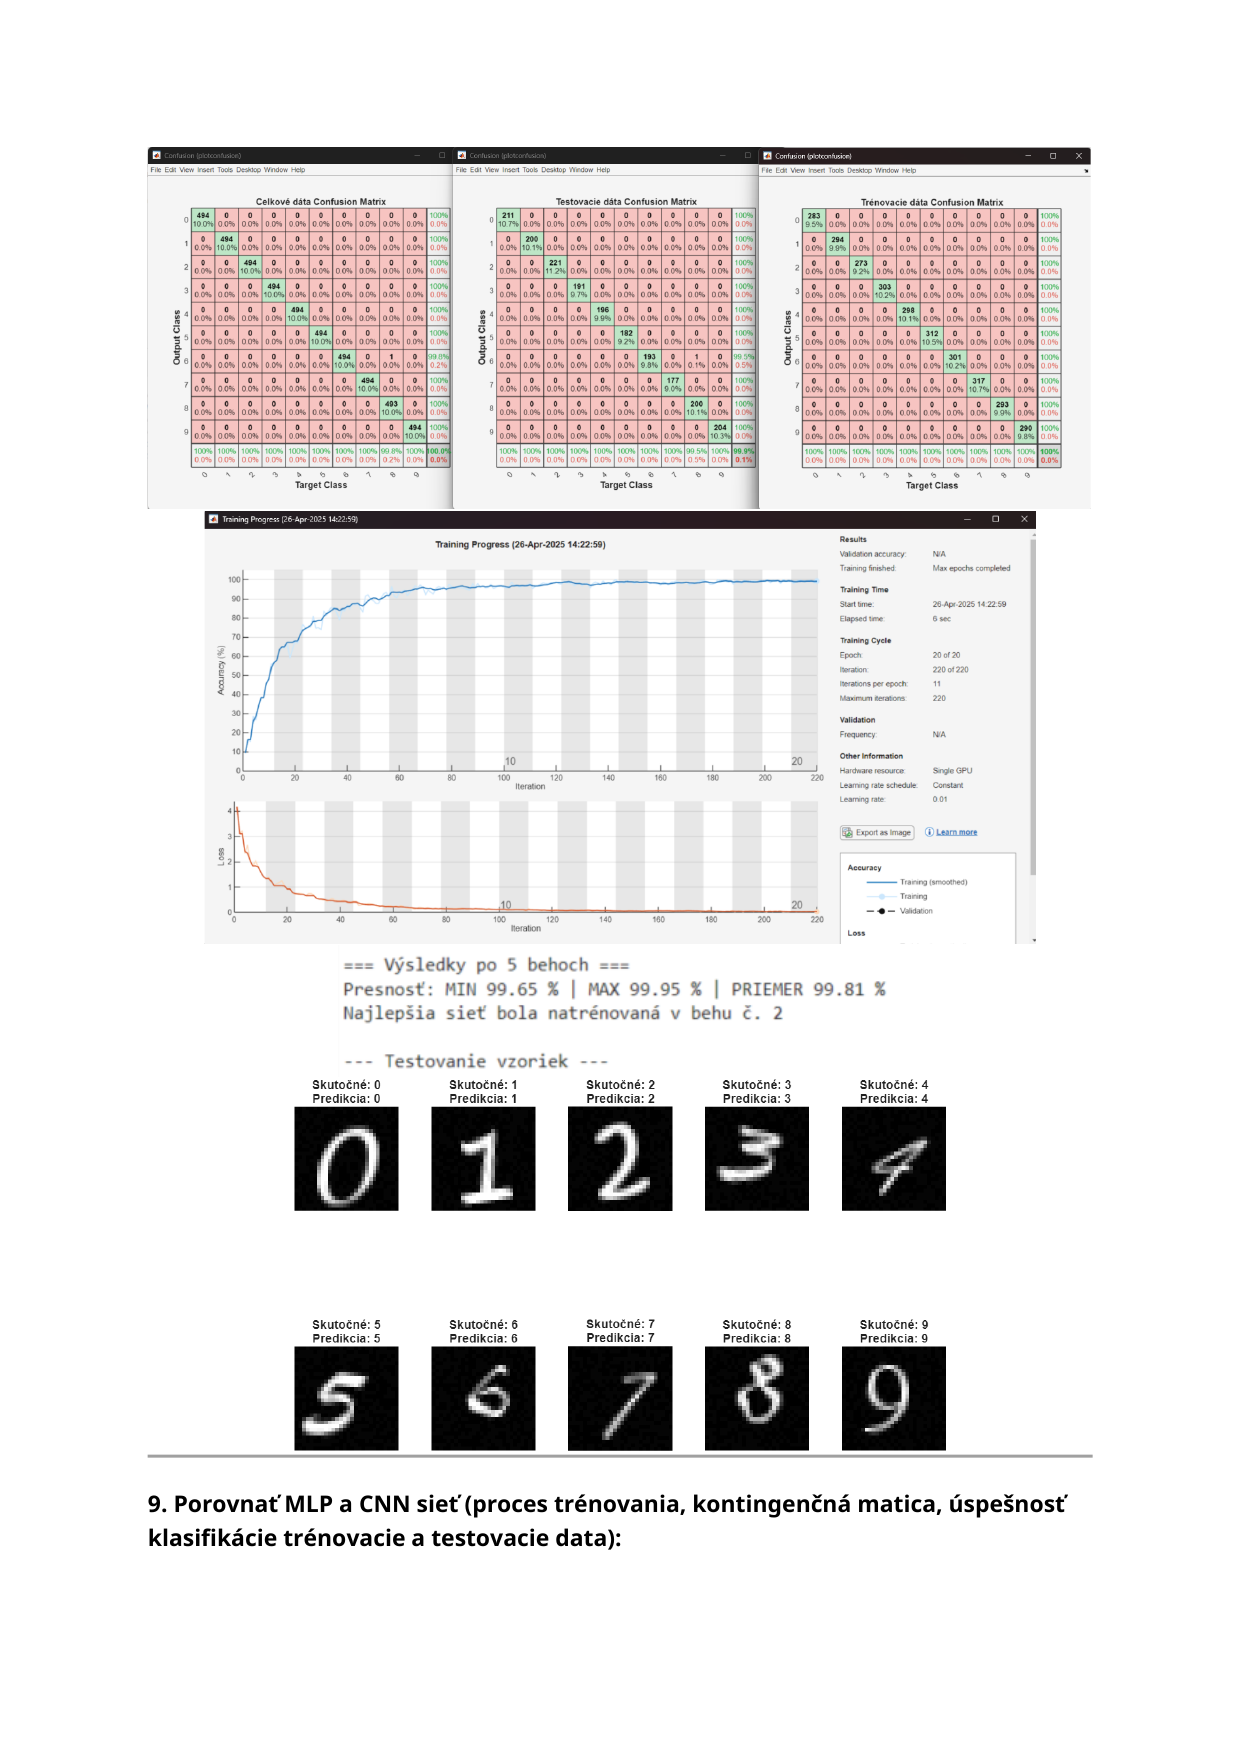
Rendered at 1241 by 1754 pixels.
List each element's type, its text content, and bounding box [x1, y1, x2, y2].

text 9. Porovnať MLP a CNN sieť (proces trénovania, kontingenčná matica, úspešnosť klasifikácie trénovacie a testovacie data): [148, 1488, 1093, 1553]
picture [147, 147, 1091, 509]
picture [293, 1078, 947, 1452]
picture [338, 945, 903, 1077]
picture [204, 511, 1036, 944]
